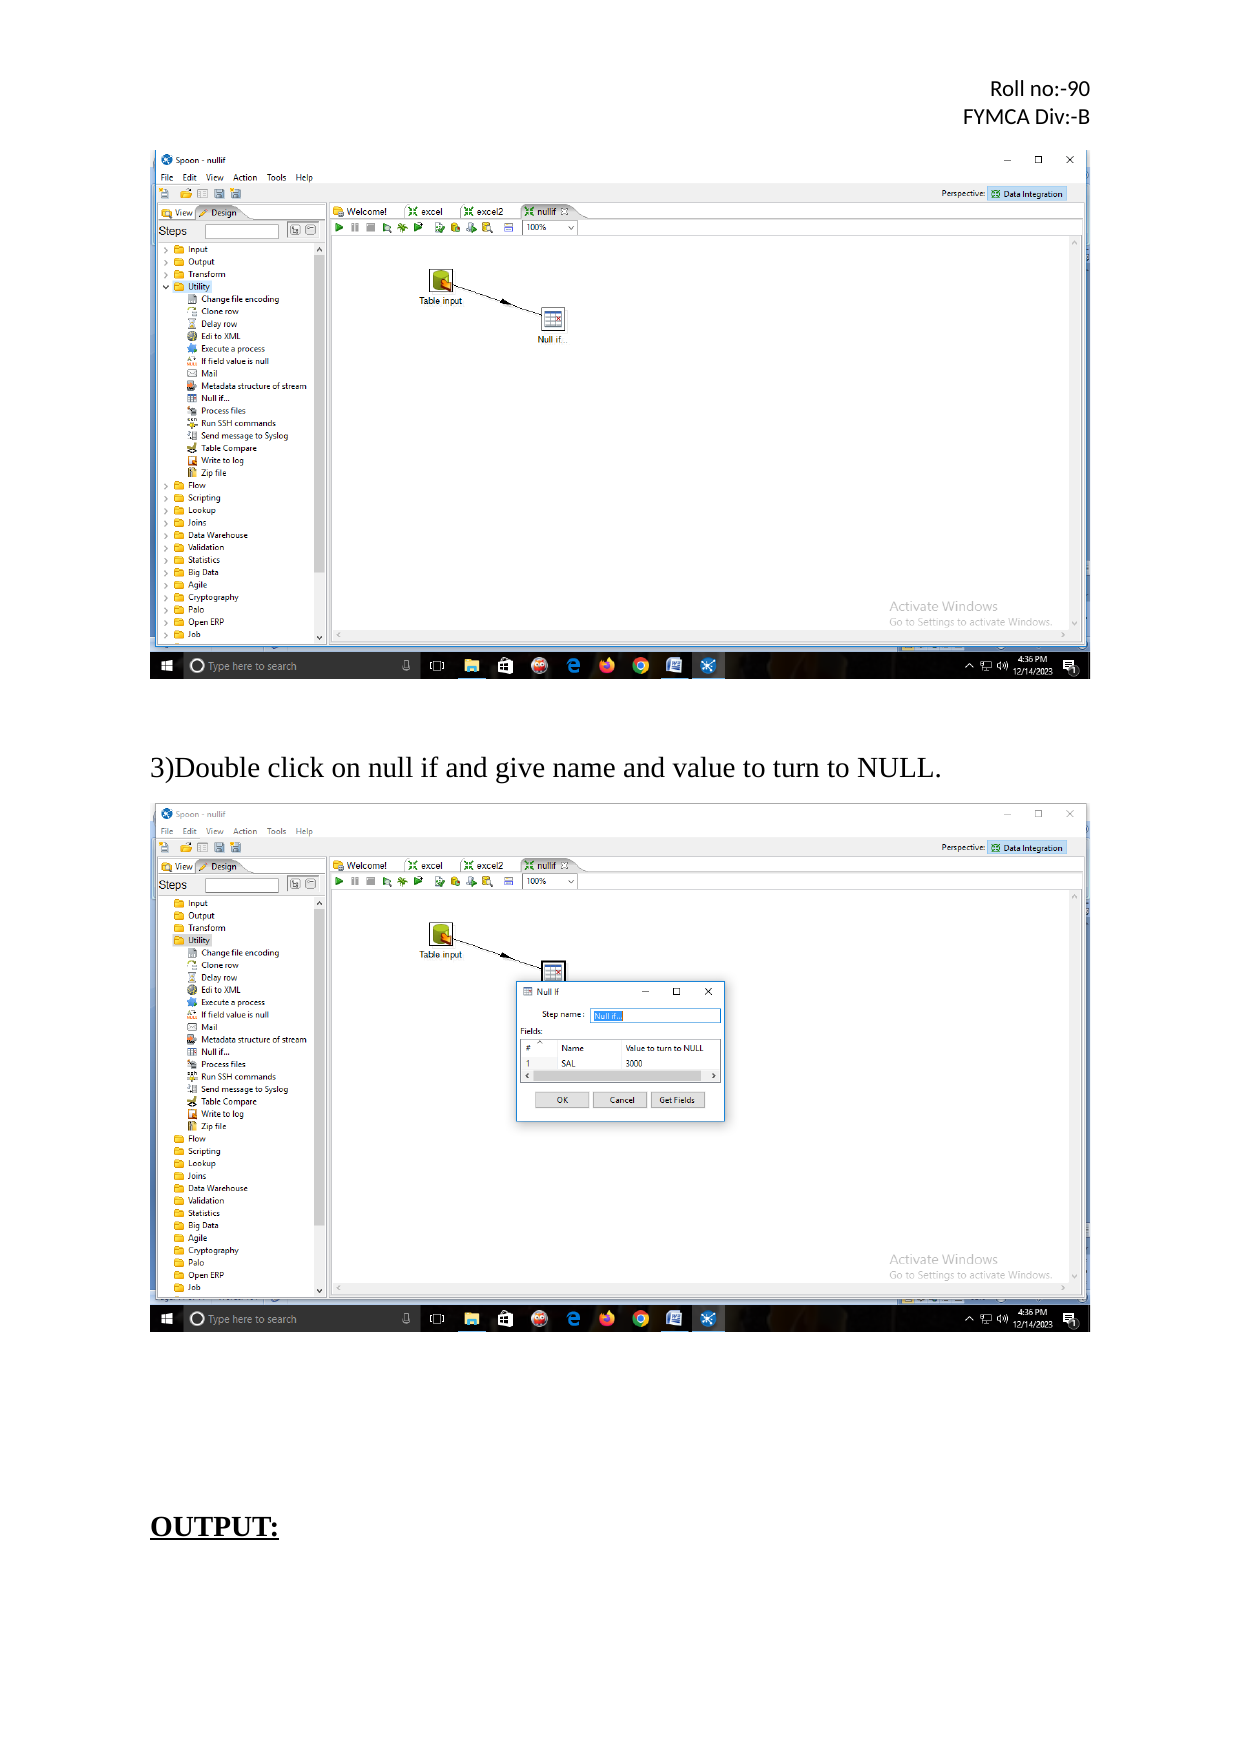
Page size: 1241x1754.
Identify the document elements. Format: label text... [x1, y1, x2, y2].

text OUTPUT: [150, 1509, 1090, 1543]
text 3)Double click on null if and give name and value to turn to NULL. [150, 750, 1090, 784]
picture [150, 150, 1091, 679]
picture [150, 803, 1091, 1332]
